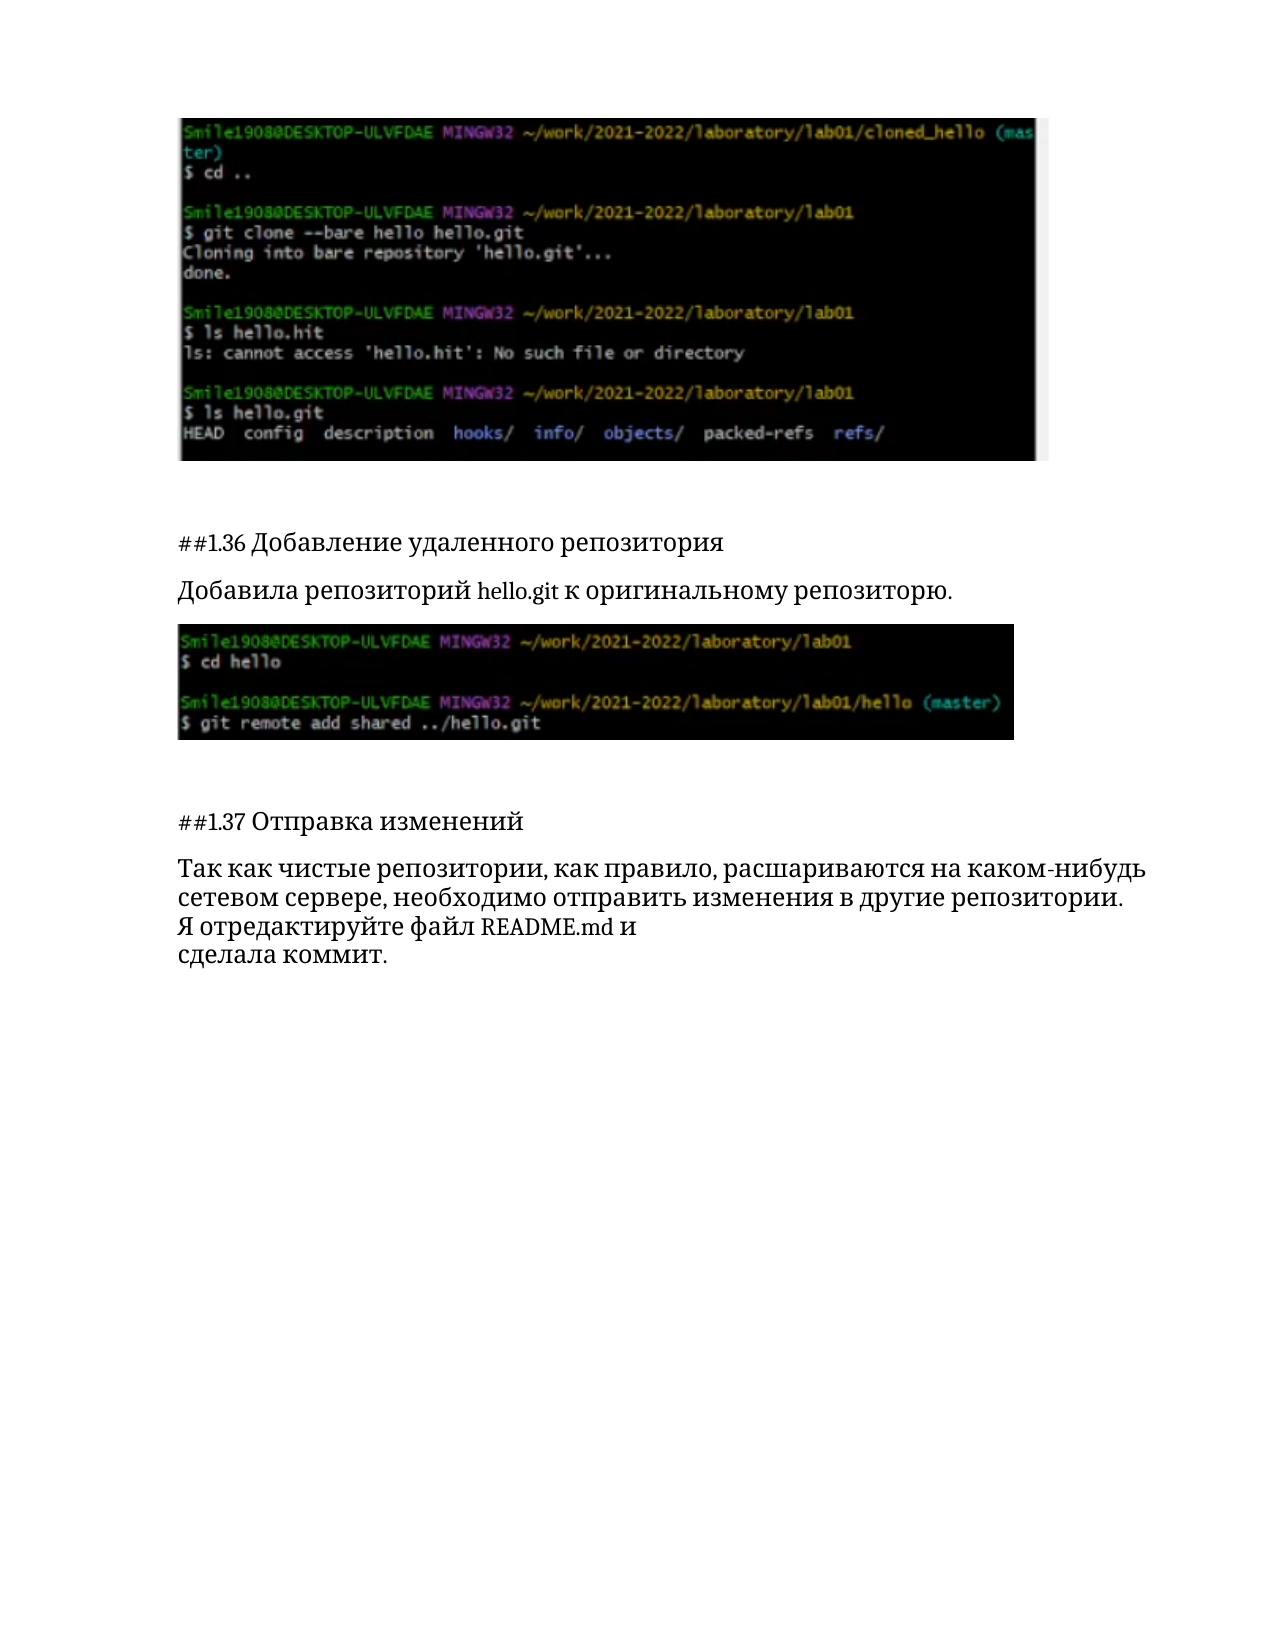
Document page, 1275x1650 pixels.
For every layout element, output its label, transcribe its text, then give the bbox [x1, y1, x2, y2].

picture [177, 624, 1014, 740]
text ##1.36 Добавление удаленного репозитория [177, 529, 1186, 558]
text Добавила репозиторий hello.git к оригинальному репозиторю. [177, 577, 1186, 605]
text ##1.37 Отправка изменений [177, 808, 1186, 836]
text Так как чистые репозитории, как правило, расшариваются на каком-нибудь сетевом сервере, необходимо отправить изменения в другие репозитории. Я отредактируйте файл README.md и сделала коммит. [177, 855, 1186, 970]
picture [177, 118, 1049, 461]
